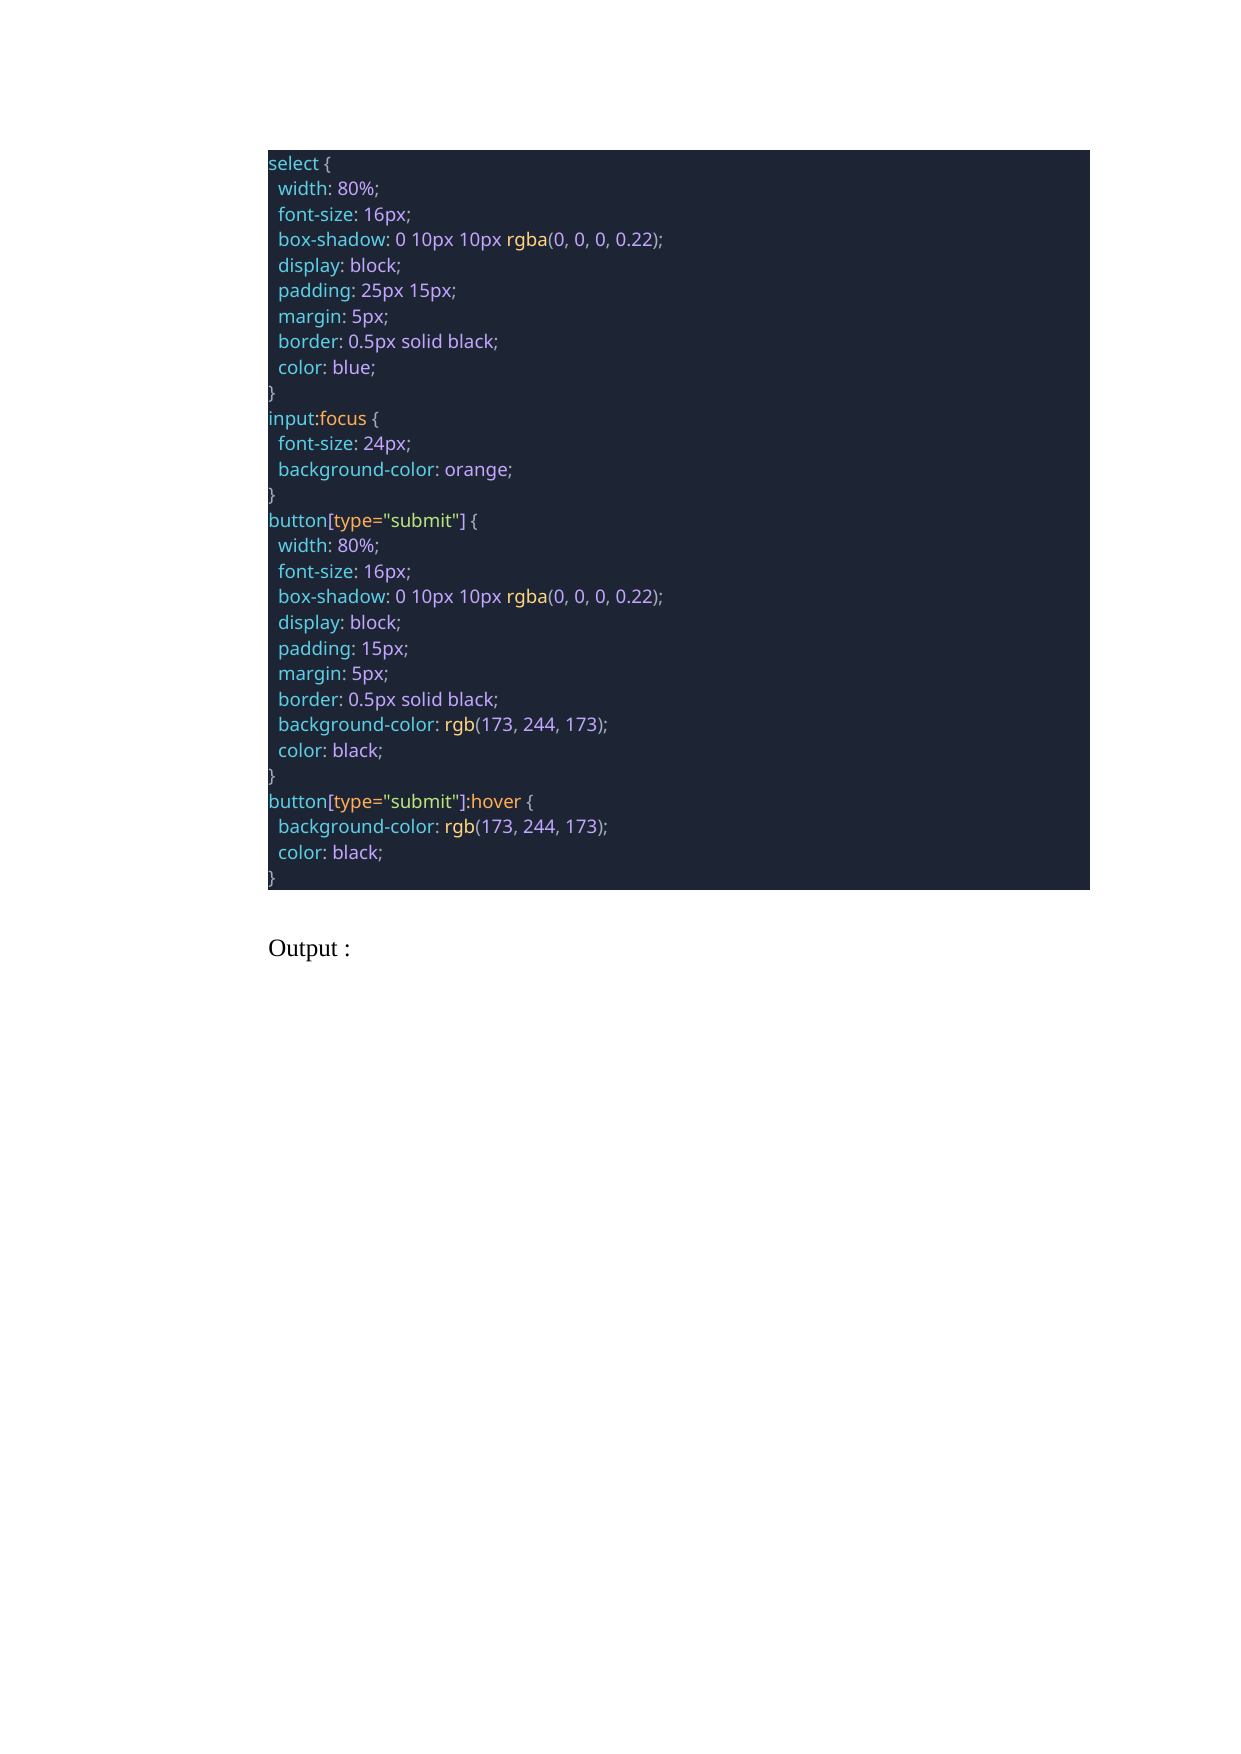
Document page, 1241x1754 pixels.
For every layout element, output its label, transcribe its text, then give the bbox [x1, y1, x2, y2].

text margin: 5px; [268, 660, 1090, 686]
text } [268, 380, 1090, 405]
text color: black; [268, 839, 1090, 864]
text width: 80%; [268, 176, 1090, 201]
text button[type="submit"] { [268, 507, 1090, 533]
text font-size: 16px; [268, 201, 1090, 227]
text margin: 5px; [268, 303, 1090, 329]
text Output : [268, 933, 1088, 962]
text background-color: rgb(173, 244, 173); [268, 711, 1090, 737]
text padding: 15px; [268, 635, 1090, 660]
text border: 0.5px solid black; [268, 329, 1090, 354]
text padding: 25px 15px; [268, 278, 1090, 303]
text background-color: orange; [268, 456, 1090, 482]
text font-size: 24px; [268, 431, 1090, 456]
text button[type="submit"]:hover { [268, 788, 1090, 813]
text } [268, 864, 1090, 890]
text color: blue; [268, 354, 1090, 380]
text display: block; [268, 609, 1090, 635]
text select { [268, 150, 1090, 176]
text font-size: 16px; [268, 558, 1090, 584]
text color: black; [268, 737, 1090, 762]
text box-shadow: 0 10px 10px rgba(0, 0, 0, 0.22); [268, 584, 1090, 609]
text background-color: rgb(173, 244, 173); [268, 813, 1090, 839]
text width: 80%; [268, 533, 1090, 558]
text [268, 227, 1090, 252]
text } [268, 762, 1090, 788]
text display: block; [268, 252, 1090, 278]
text } [268, 482, 1090, 507]
text input:focus { [268, 405, 1090, 431]
text border: 0.5px solid black; [268, 686, 1090, 711]
